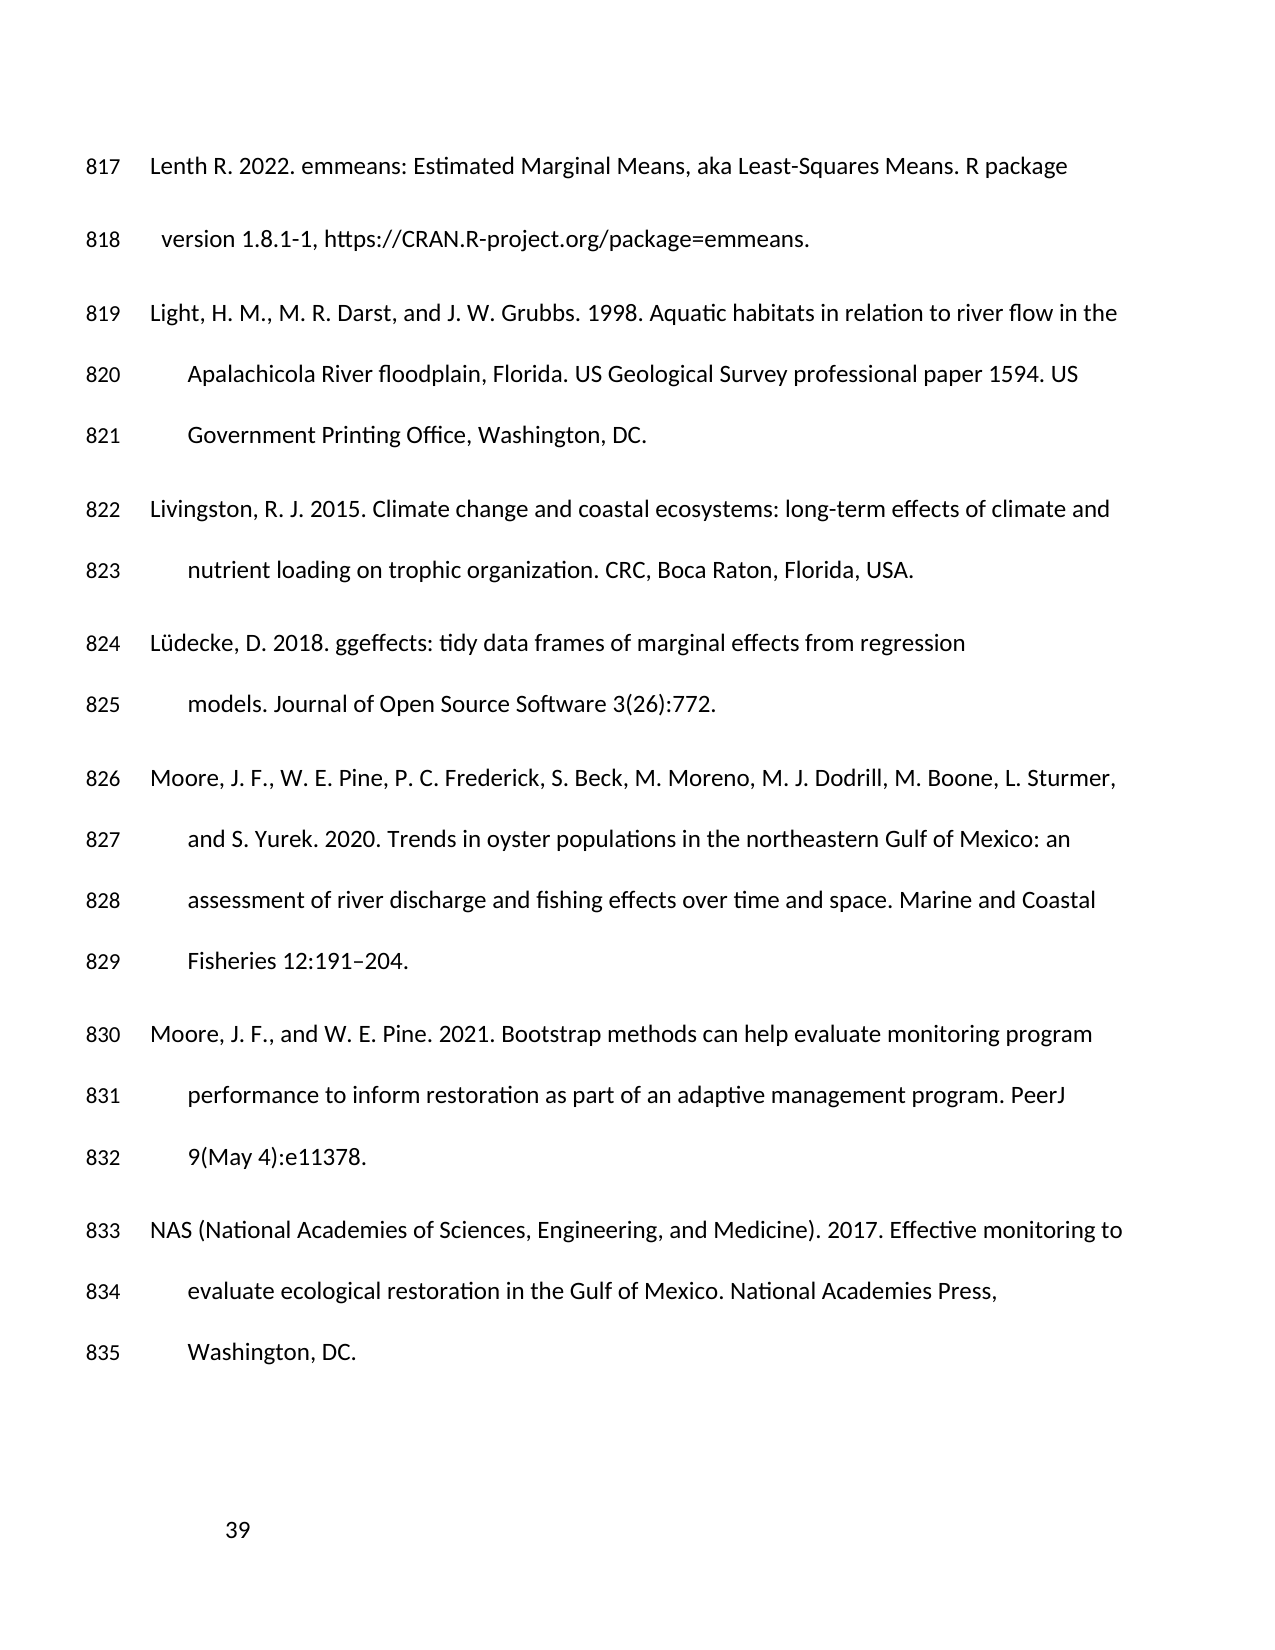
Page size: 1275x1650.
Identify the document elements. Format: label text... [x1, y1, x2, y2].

text Lüdecke, D. 2018. ggeffects: tidy data frames of marginal effects from regression models. Journal of Open Source Software 3(26):772. [150, 627, 1125, 719]
text Light, H. M., M. R. Darst, and J. W. Grubbs. 1998. Aquatic habitats in relation to river flow in the Apalachicola River floodplain, Florida. US Geological Survey professional paper 1594. US Government Printing Office, Washington, DC. [150, 297, 1125, 450]
text NAS (National Academies of Sciences, Engineering, and Medicine). 2017. Effective monitoring to evaluate ecological restoration in the Gulf of Mexico. National Academies Press, Washington, DC. [150, 1214, 1125, 1367]
text Moore, J. F., and W. E. Pine. 2021. Bootstrap methods can help evaluate monitoring program performance to inform restoration as part of an adaptive management program. PeerJ 9(May 4):e11378. [150, 1018, 1125, 1171]
text version 1.8.1-1, https://CRAN.R-project.org/package=emmeans. [150, 223, 1125, 254]
text Moore, J. F., W. E. Pine, P. C. Frederick, S. Beck, M. Moreno, M. J. Dodrill, M. Boone, L. Sturmer, and S. Yurek. 2020. Trends in oyster populations in the northeastern Gulf of Mexico: an assessment of river discharge and fishing effects over time and space. Marine and Coastal Fisheries 12:191–204. [150, 762, 1125, 976]
text Livingston, R. J. 2015. Climate change and coastal ecosystems: long-term effects of climate and nutrient loading on trophic organization. CRC, Boca Raton, Florida, USA. [150, 493, 1125, 584]
text Lenth R. 2022. emmeans: Estimated Marginal Means, aka Least-Squares Means. R package [150, 150, 1125, 181]
